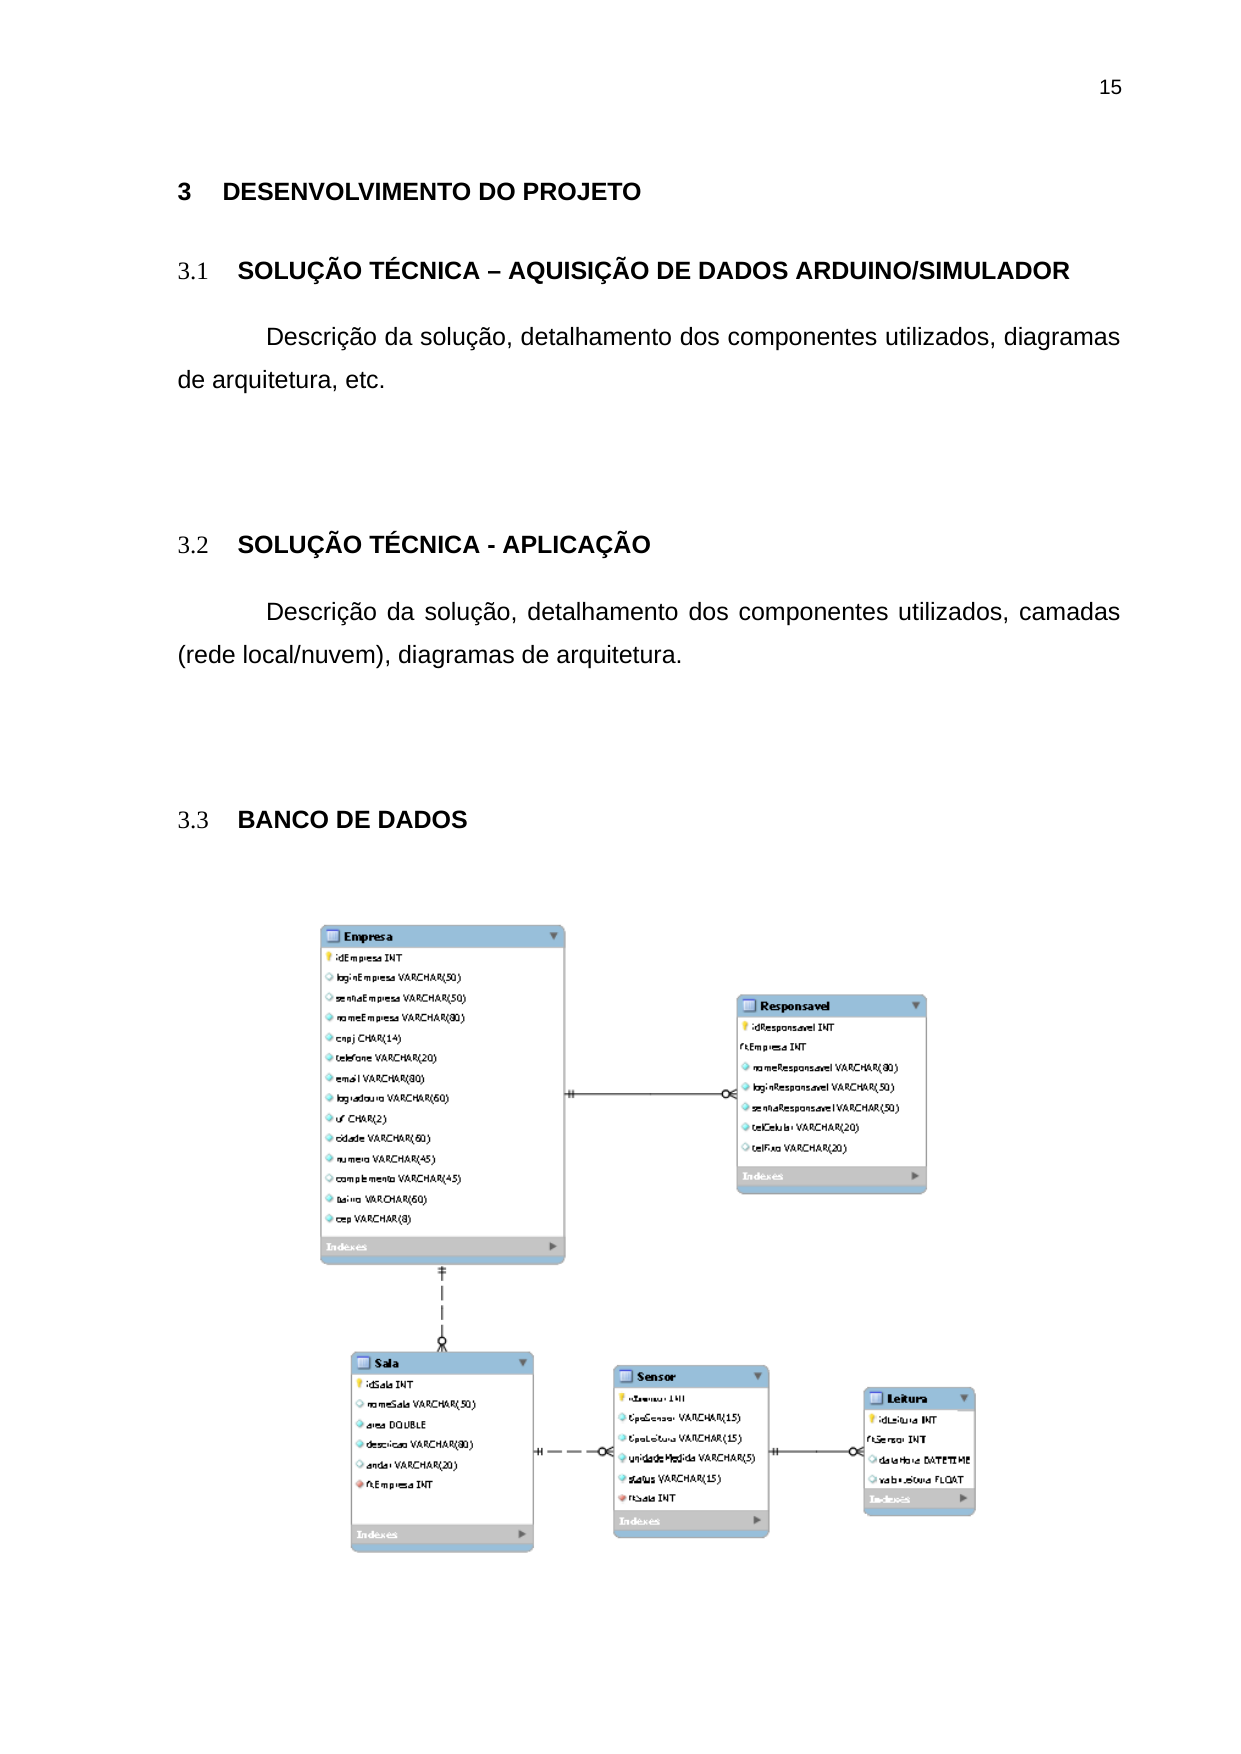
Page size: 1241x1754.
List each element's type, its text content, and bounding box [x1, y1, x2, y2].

text Descrição da solução, detalhamento dos componentes utilizados, camadas (rede local/nuvem), diagramas de arquitetura. [177, 597, 1122, 669]
subtitle desenvolvimento do projeto [177, 177, 1122, 206]
subtitle Solução Técnica - Aplicação [177, 530, 1122, 559]
subtitle Banco de Dados [177, 805, 1122, 834]
text Descrição da solução, detalhamento dos componentes utilizados, diagramas de arquitetura, etc. [177, 322, 1122, 394]
subtitle Solução Técnica – Aquisição de dados Arduino/SIMULADOR [177, 256, 1122, 285]
picture [296, 914, 1004, 1559]
